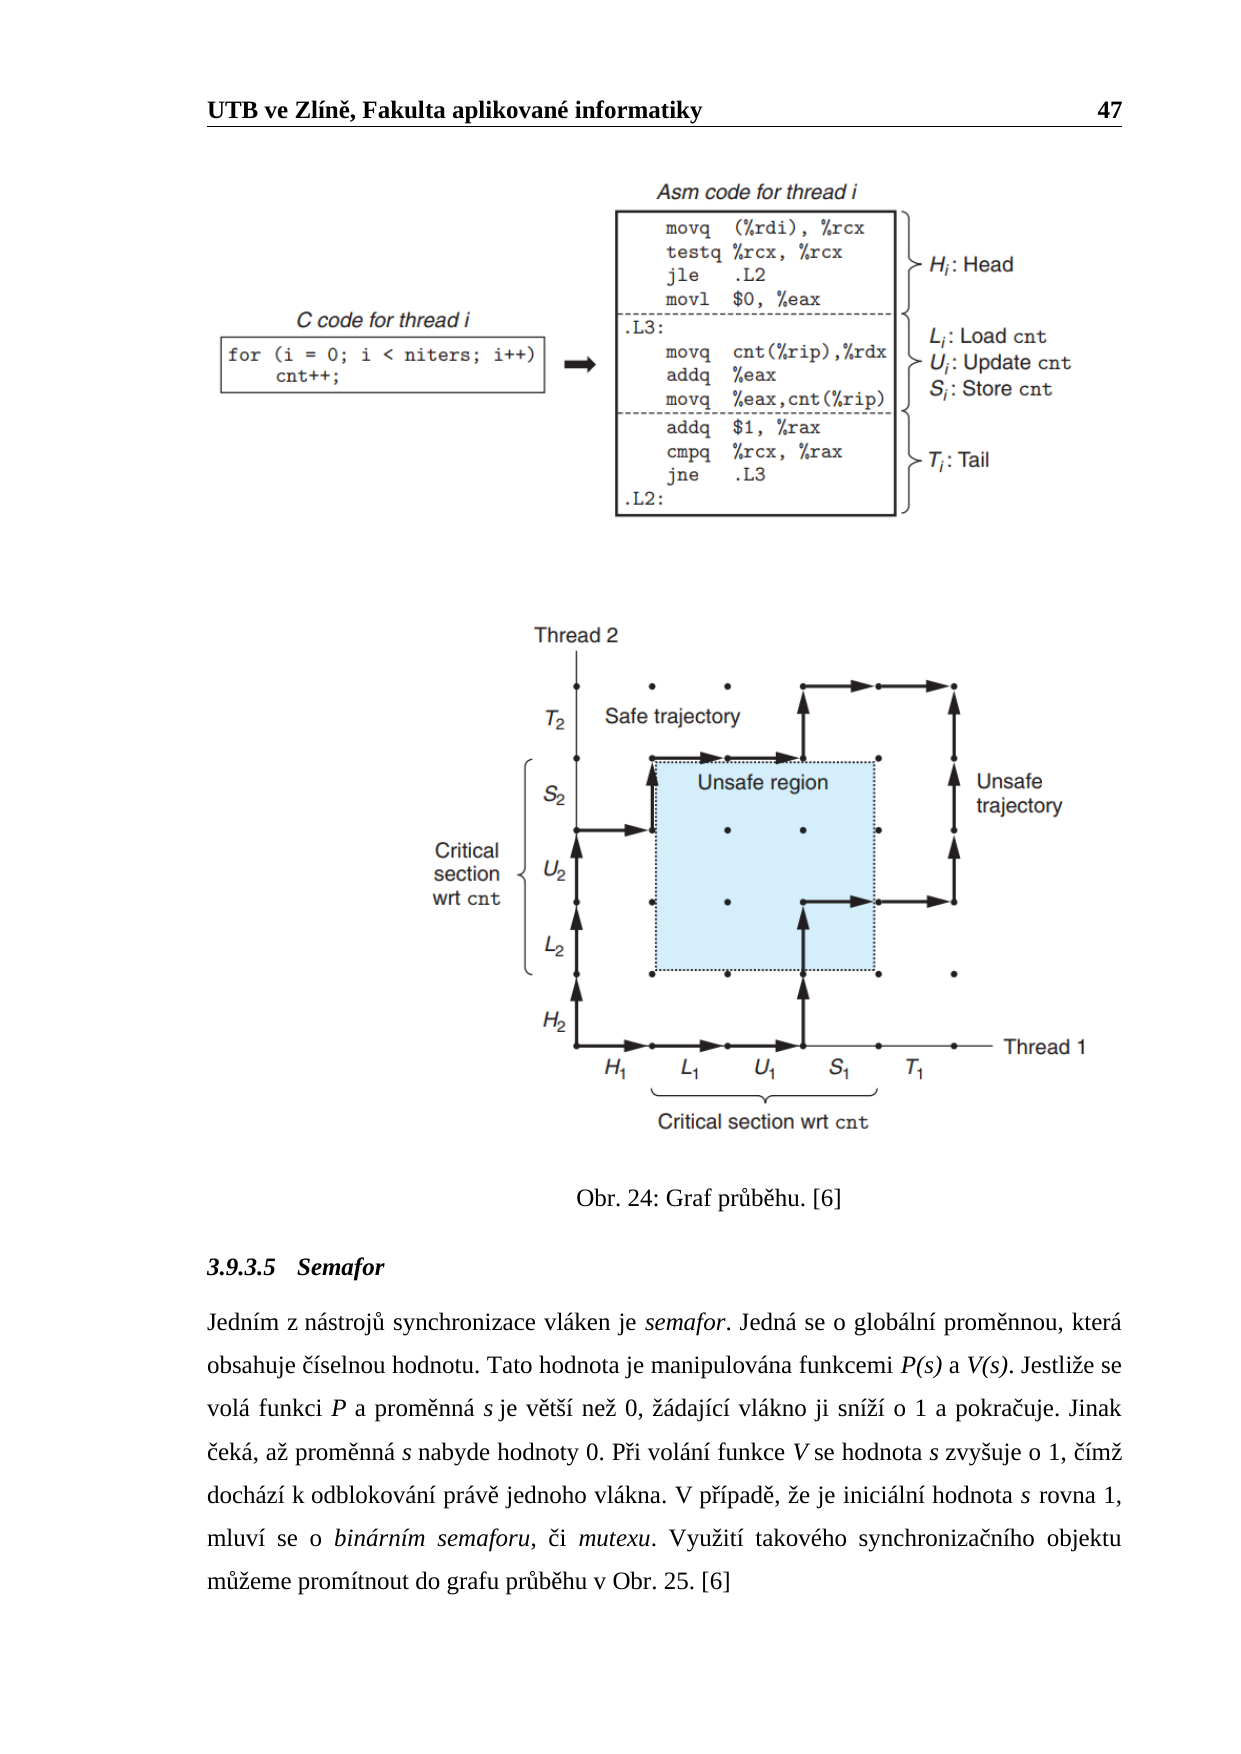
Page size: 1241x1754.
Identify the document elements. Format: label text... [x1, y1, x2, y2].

text Jedním z nástrojů synchronizace vláken je semafor. Jedná se o globální proměnnou, která obsahuje číselnou hodnotu. Tato hodnota je manipulována funkcemi P(s) a V(s). Jestliže se volá funkci P a proměnná s je větší než 0, žádající vlákno ji sníží o 1 a pokračuje. Jinak čeká, až proměnná s nabyde hodnoty 0. Při volání funkce V se hodnota s zvyšuje o 1, čímž dochází k odblokování právě jednoho vlákna. V případě, že je iniciální hodnota s rovna 1, mluví se o binárním semaforu, či mutexu. Využití takového synchronizačního objektu můžeme promítnout do grafu průběhu v Obr. 25. [6] [207, 1307, 1122, 1595]
subtitle Semafor [207, 1252, 1122, 1280]
picture [206, 177, 1123, 1157]
